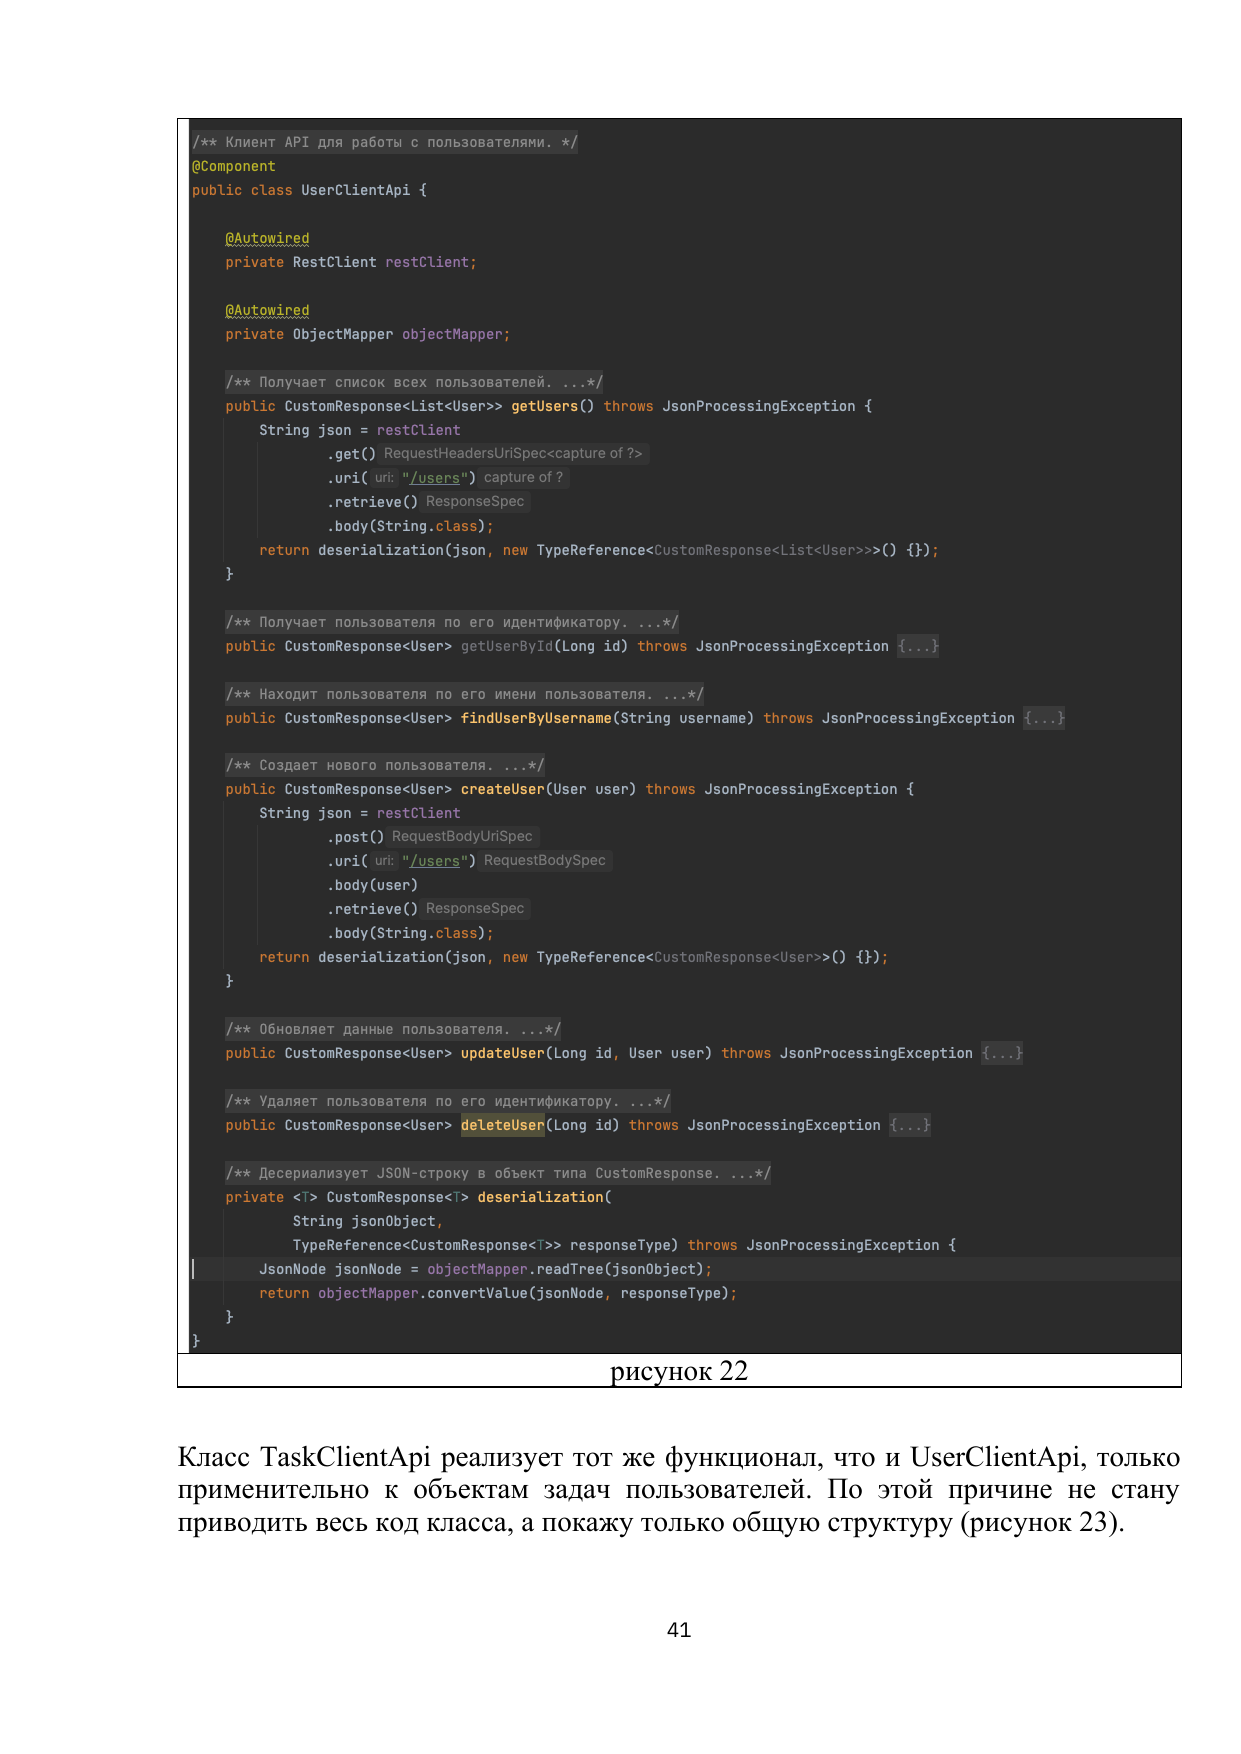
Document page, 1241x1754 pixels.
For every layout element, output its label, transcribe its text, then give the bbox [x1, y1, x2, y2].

text Класс TaskClientApi реализует тот же функционал, что и UserClientApi, только применительно к объектам задач пользователей. По этой причине не стану приводить весь код класса, а покажу только общую структуру (рисунок 23). [177, 1441, 1181, 1537]
table_header [178, 119, 188, 1353]
picture [188, 119, 1182, 1353]
table_cell рисунок 22 [178, 1354, 1181, 1386]
